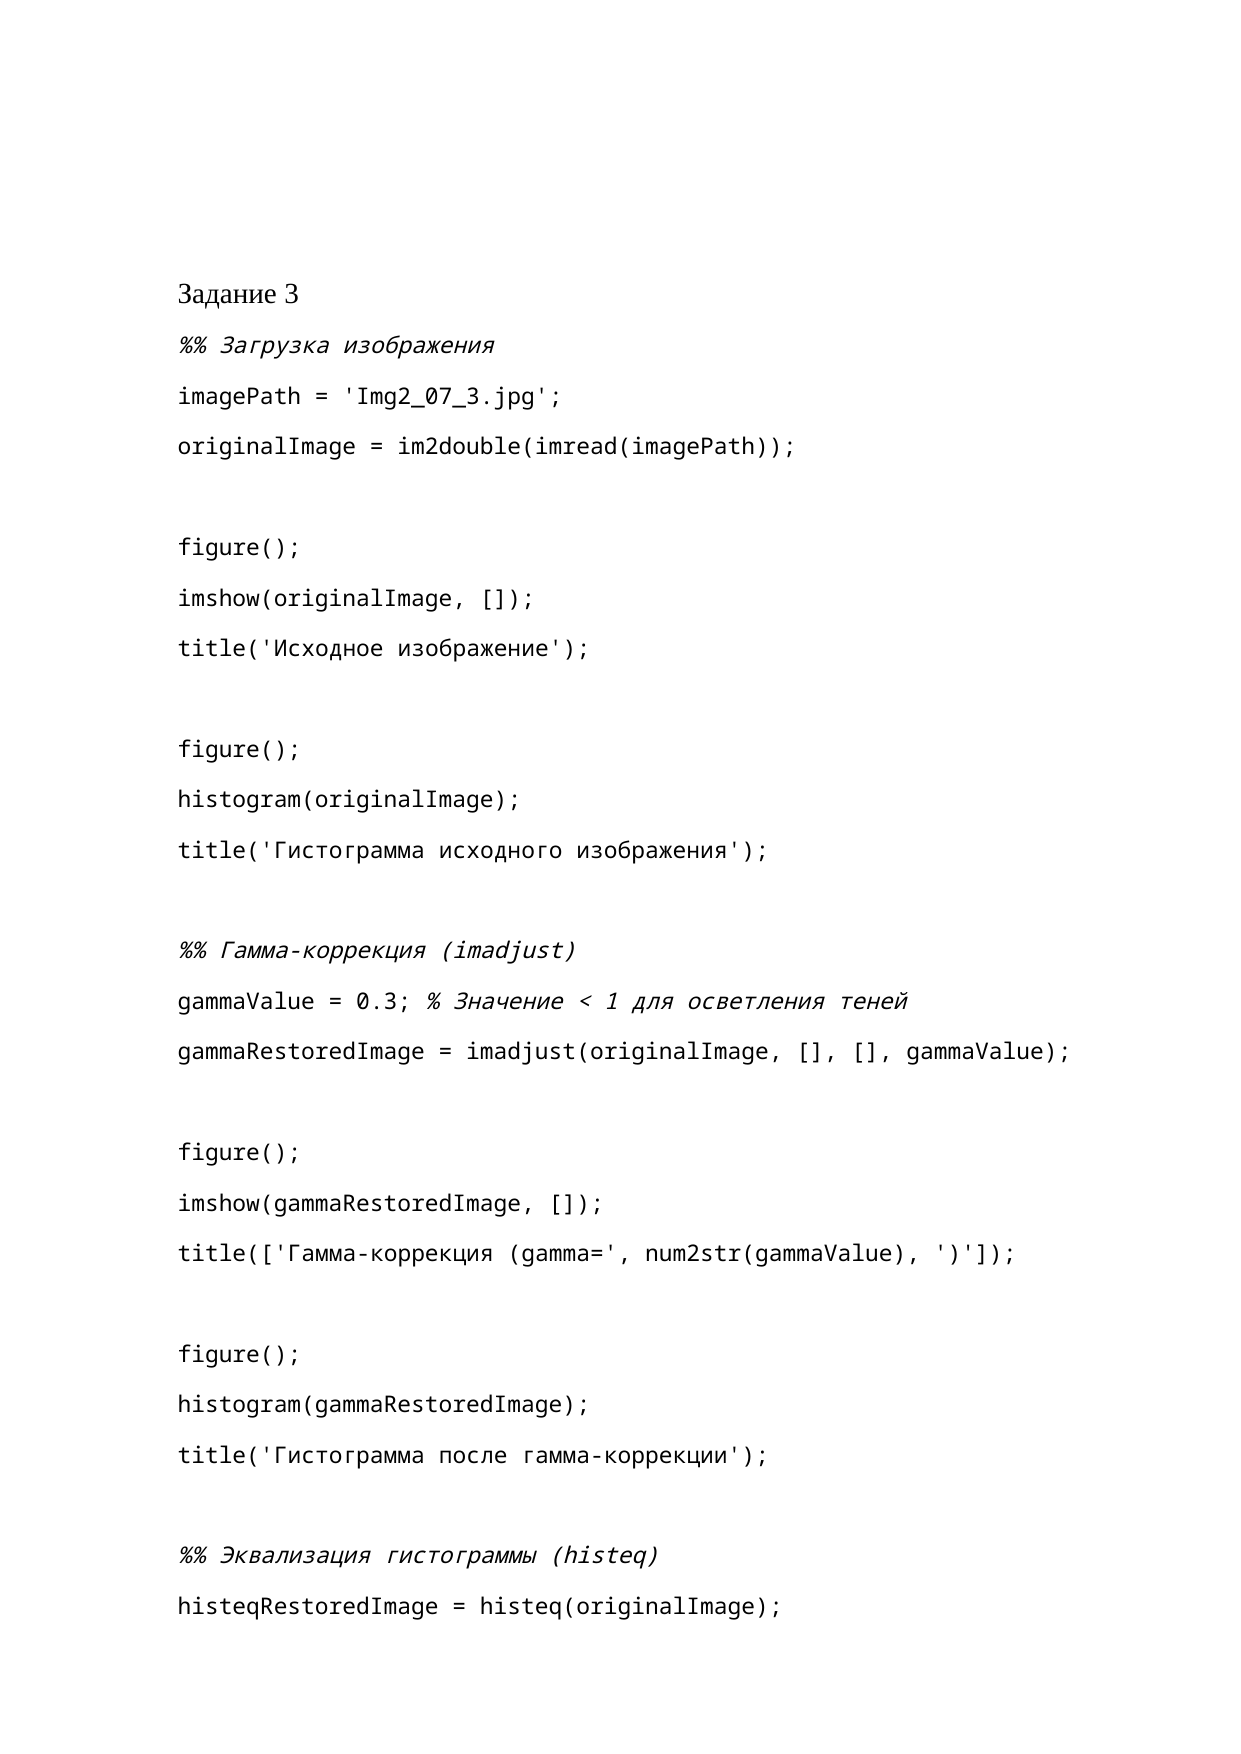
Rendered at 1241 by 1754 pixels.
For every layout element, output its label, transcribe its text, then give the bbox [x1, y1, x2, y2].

text title('Гистограмма исходного изображения'); [177, 833, 1152, 865]
text %% Загрузка изображения [177, 329, 1152, 361]
text gammaRestoredImage = imadjust(originalImage, [], [], gammaValue); [177, 1035, 1152, 1066]
text figure(); [177, 531, 1152, 562]
text imshow(gammaRestoredImage, []); [177, 1186, 1152, 1218]
text originalImage = im2double(imread(imagePath)); [177, 430, 1152, 461]
text Задание 3 [177, 277, 1152, 310]
text gammaValue = 0.3; % Значение < 1 для осветления теней [177, 985, 1152, 1016]
text title('Исходное изображение'); [177, 632, 1152, 663]
text title('Гистограмма после гамма-коррекции'); [177, 1438, 1152, 1470]
text title(['Гамма-коррекция (gamma=', num2str(gammaValue), ')']); [177, 1237, 1152, 1268]
text histogram(gammaRestoredImage); [177, 1388, 1152, 1419]
text figure(); [177, 733, 1152, 764]
text imagePath = 'Img2_07_3.jpg'; [177, 380, 1152, 411]
text imshow(originalImage, []); [177, 581, 1152, 613]
text %% Гамма-коррекция (imadjust) [177, 934, 1152, 966]
text %% Эквализация гистограммы (histeq) [177, 1539, 1152, 1571]
text histogram(originalImage); [177, 783, 1152, 814]
text figure(); [177, 1338, 1152, 1369]
text figure(); [177, 1136, 1152, 1167]
text histeqRestoredImage = histeq(originalImage); [177, 1590, 1152, 1621]
